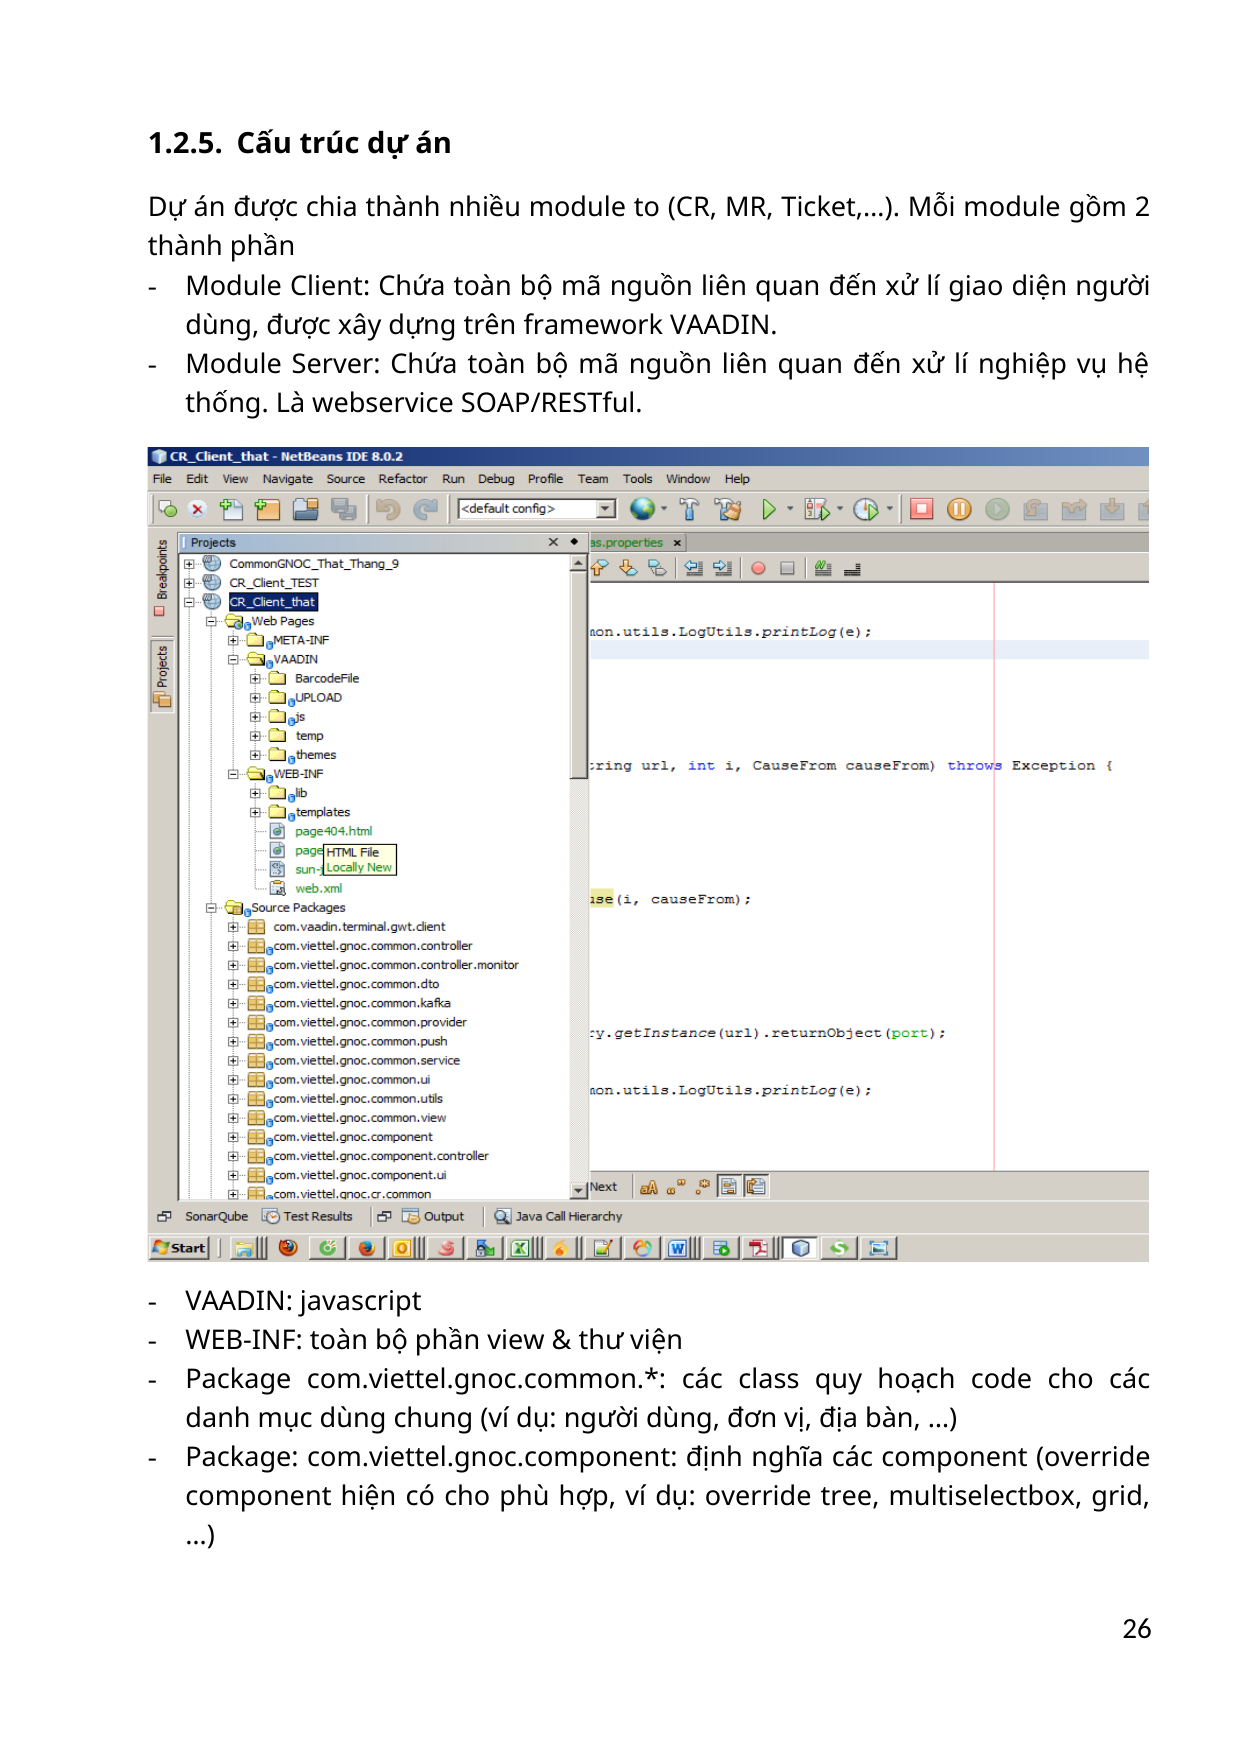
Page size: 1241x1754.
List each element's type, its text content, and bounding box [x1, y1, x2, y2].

text Dự án được chia thành nhiều module to (CR, MR, Ticket,…). Mỗi module gồm 2 thành phần [148, 187, 1152, 264]
list Package com.viettel.gnoc.common.*: các class quy hoạch code cho các danh mục dùng chung (ví dụ: người dùng, đơn vị, địa bàn, …) [148, 1359, 1152, 1435]
list WEB-INF: toàn bộ phần view & thư viện [148, 1320, 1152, 1357]
list Module Server: Chứa toàn bộ mã nguồn liên quan đến xử lí nghiệp vụ hệ thống. Là webservice SOAP/RESTful. [148, 345, 1152, 421]
list Module Client: Chứa toàn bộ mã nguồn liên quan đến xử lí giao diện người dùng, được xây dựng trên framework VAADIN. [148, 267, 1152, 342]
list VAADIN: javascript [148, 1281, 1152, 1318]
list Package: com.viettel.gnoc.component: định nghĩa các component (override component hiện có cho phù hợp, ví dụ: override tree, multiselectbox, grid, …) [148, 1437, 1152, 1552]
subtitle Cấu trúc dự án [148, 122, 1152, 162]
picture [147, 447, 1149, 1262]
